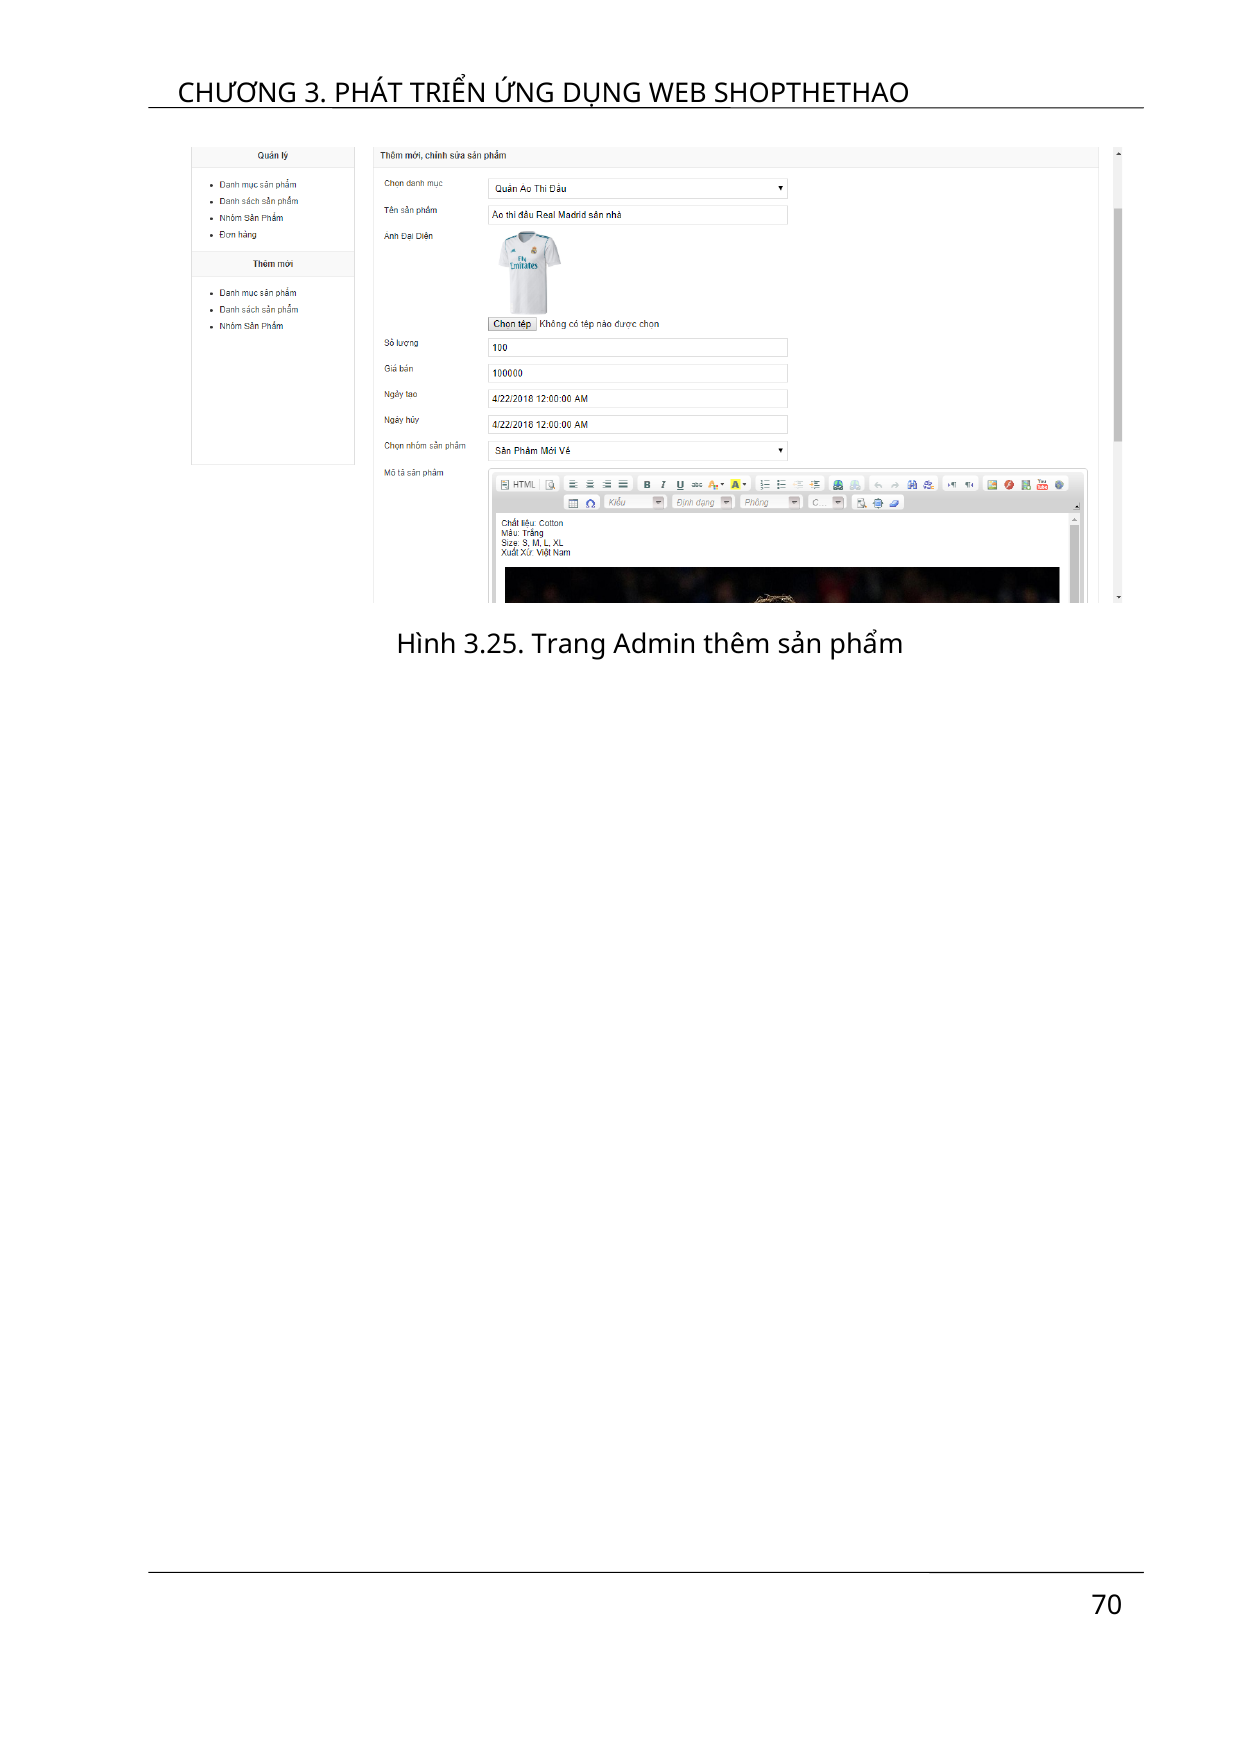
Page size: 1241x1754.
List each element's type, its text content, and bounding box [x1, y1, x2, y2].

list Hình 3.25. Trang Admin thêm sản phẩm [177, 625, 1122, 662]
